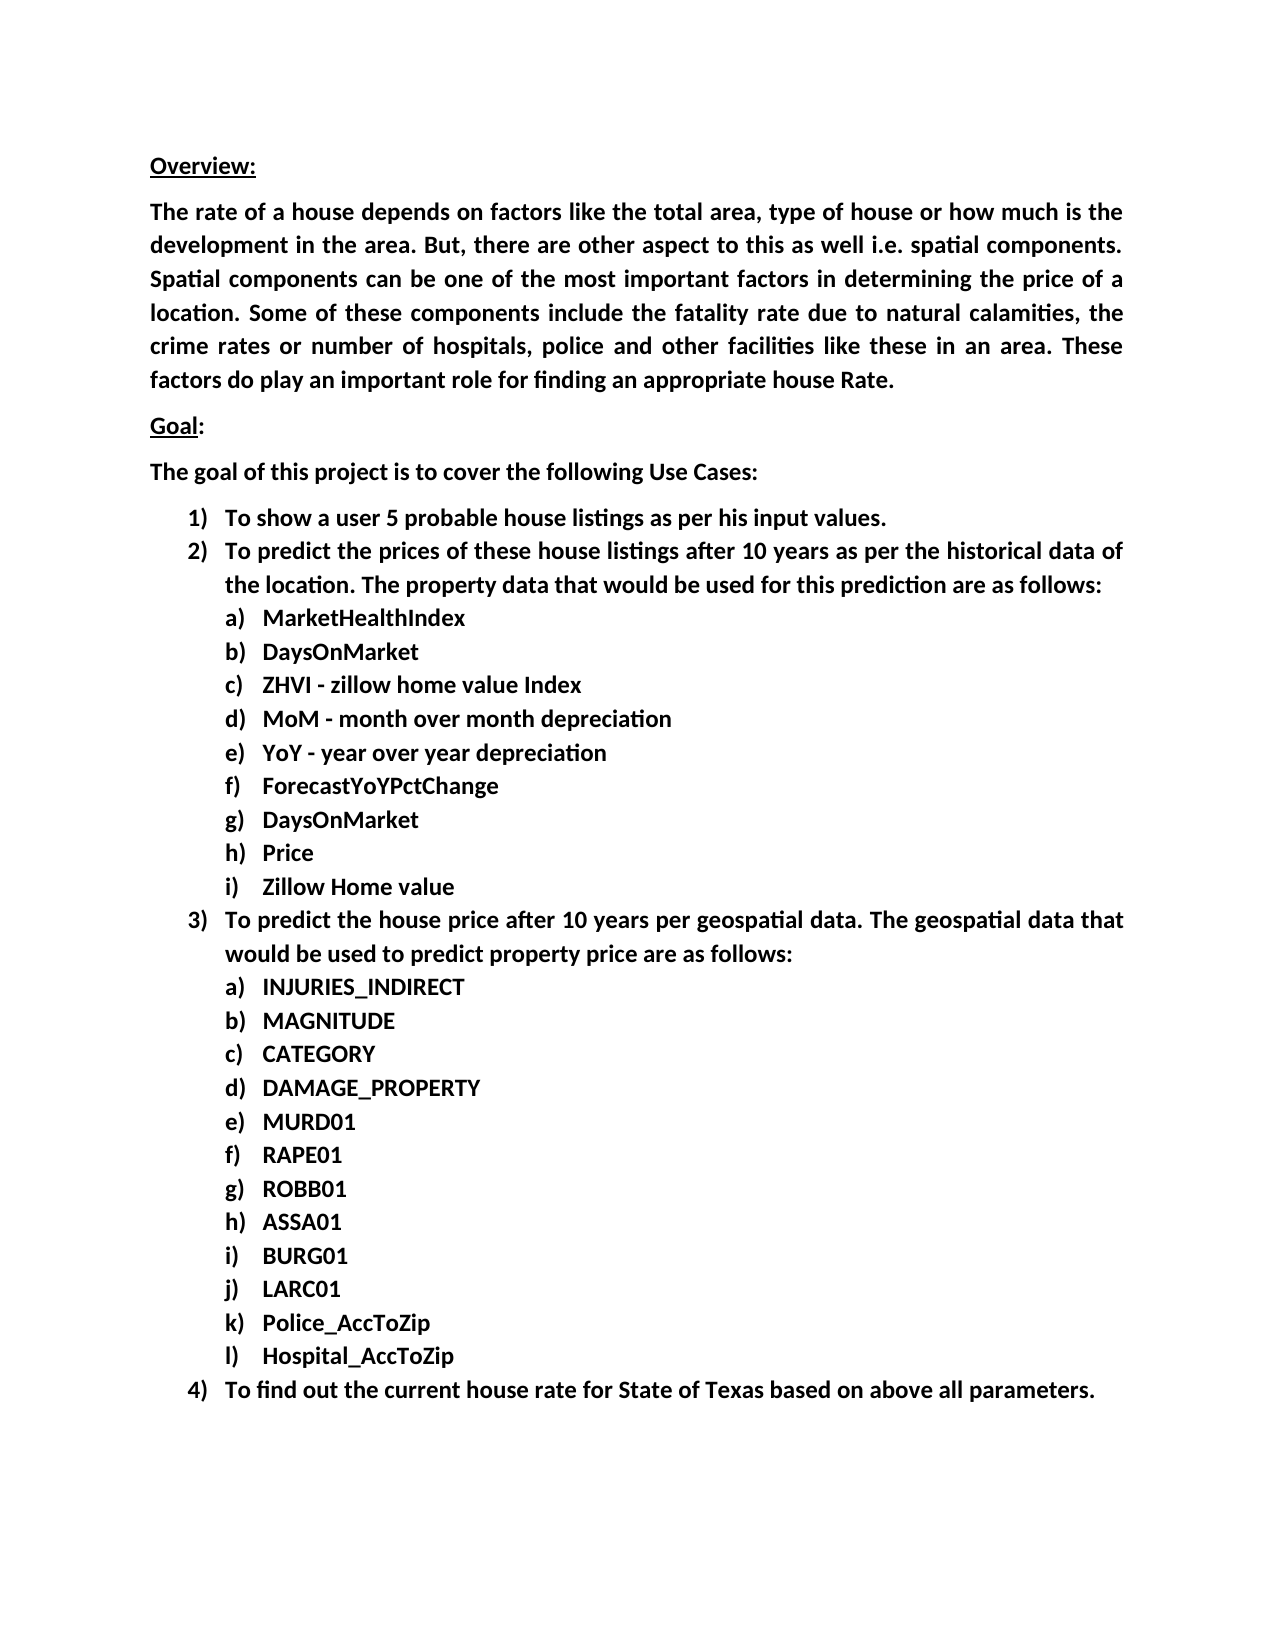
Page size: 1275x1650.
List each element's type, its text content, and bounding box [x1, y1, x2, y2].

list To predict the house price after 10 years per geospatial data. The geospatial data that would be used to predict property price are as follows: [187, 904, 1125, 968]
text The goal of this project is to cover the following Use Cases: [150, 456, 1125, 486]
list DaysOnMarket [225, 636, 1125, 667]
list MarketHealthIndex [225, 602, 1125, 633]
list MAGNITUDE [225, 1005, 1125, 1036]
list YoY - year over year depreciation [225, 737, 1125, 767]
text The rate of a house depends on factors like the total area, type of house or how much is the development in the area. But, there are other aspect to this as well i.e. spatial components. Spatial components can be one of the most important factors in determining the price of a location. Some of these components include the fatality rate due to natural calamities, the crime rates or number of hospitals, police and other facilities like these in an area. These factors do play an important role for finding an appropriate house Rate. [150, 196, 1125, 394]
list DaysOnMarket [225, 804, 1125, 834]
list INJURIES_INDIRECT [225, 971, 1125, 1002]
list ZHVI - zillow home value Index [225, 669, 1125, 700]
list LARC01 [225, 1273, 1125, 1304]
text Goal: [150, 410, 1125, 440]
list To show a user 5 probable house listings as per his input values. [187, 502, 1125, 532]
list Police_AccToZip [225, 1307, 1125, 1337]
list ASSA01 [225, 1206, 1125, 1237]
list Zillow Home value [225, 871, 1125, 901]
list Price [225, 837, 1125, 868]
list To predict the prices of these house listings after 10 years as per the historical data of the location. The property data that would be used for this prediction are as follows: [187, 535, 1125, 599]
list DAMAGE_PROPERTY [225, 1072, 1125, 1103]
list To find out the current house rate for State of Texas based on above all parameters. [187, 1374, 1125, 1404]
list BURG01 [225, 1240, 1125, 1270]
list ROBB01 [225, 1173, 1125, 1203]
list ForecastYoYPctChange [225, 770, 1125, 801]
list Hospital_AccToZip [225, 1340, 1125, 1371]
list RAPE01 [225, 1139, 1125, 1170]
list MURD01 [225, 1106, 1125, 1136]
list MoM - month over month depreciation [225, 703, 1125, 734]
list CATEGORY [225, 1038, 1125, 1069]
text Overview: [150, 150, 1125, 181]
